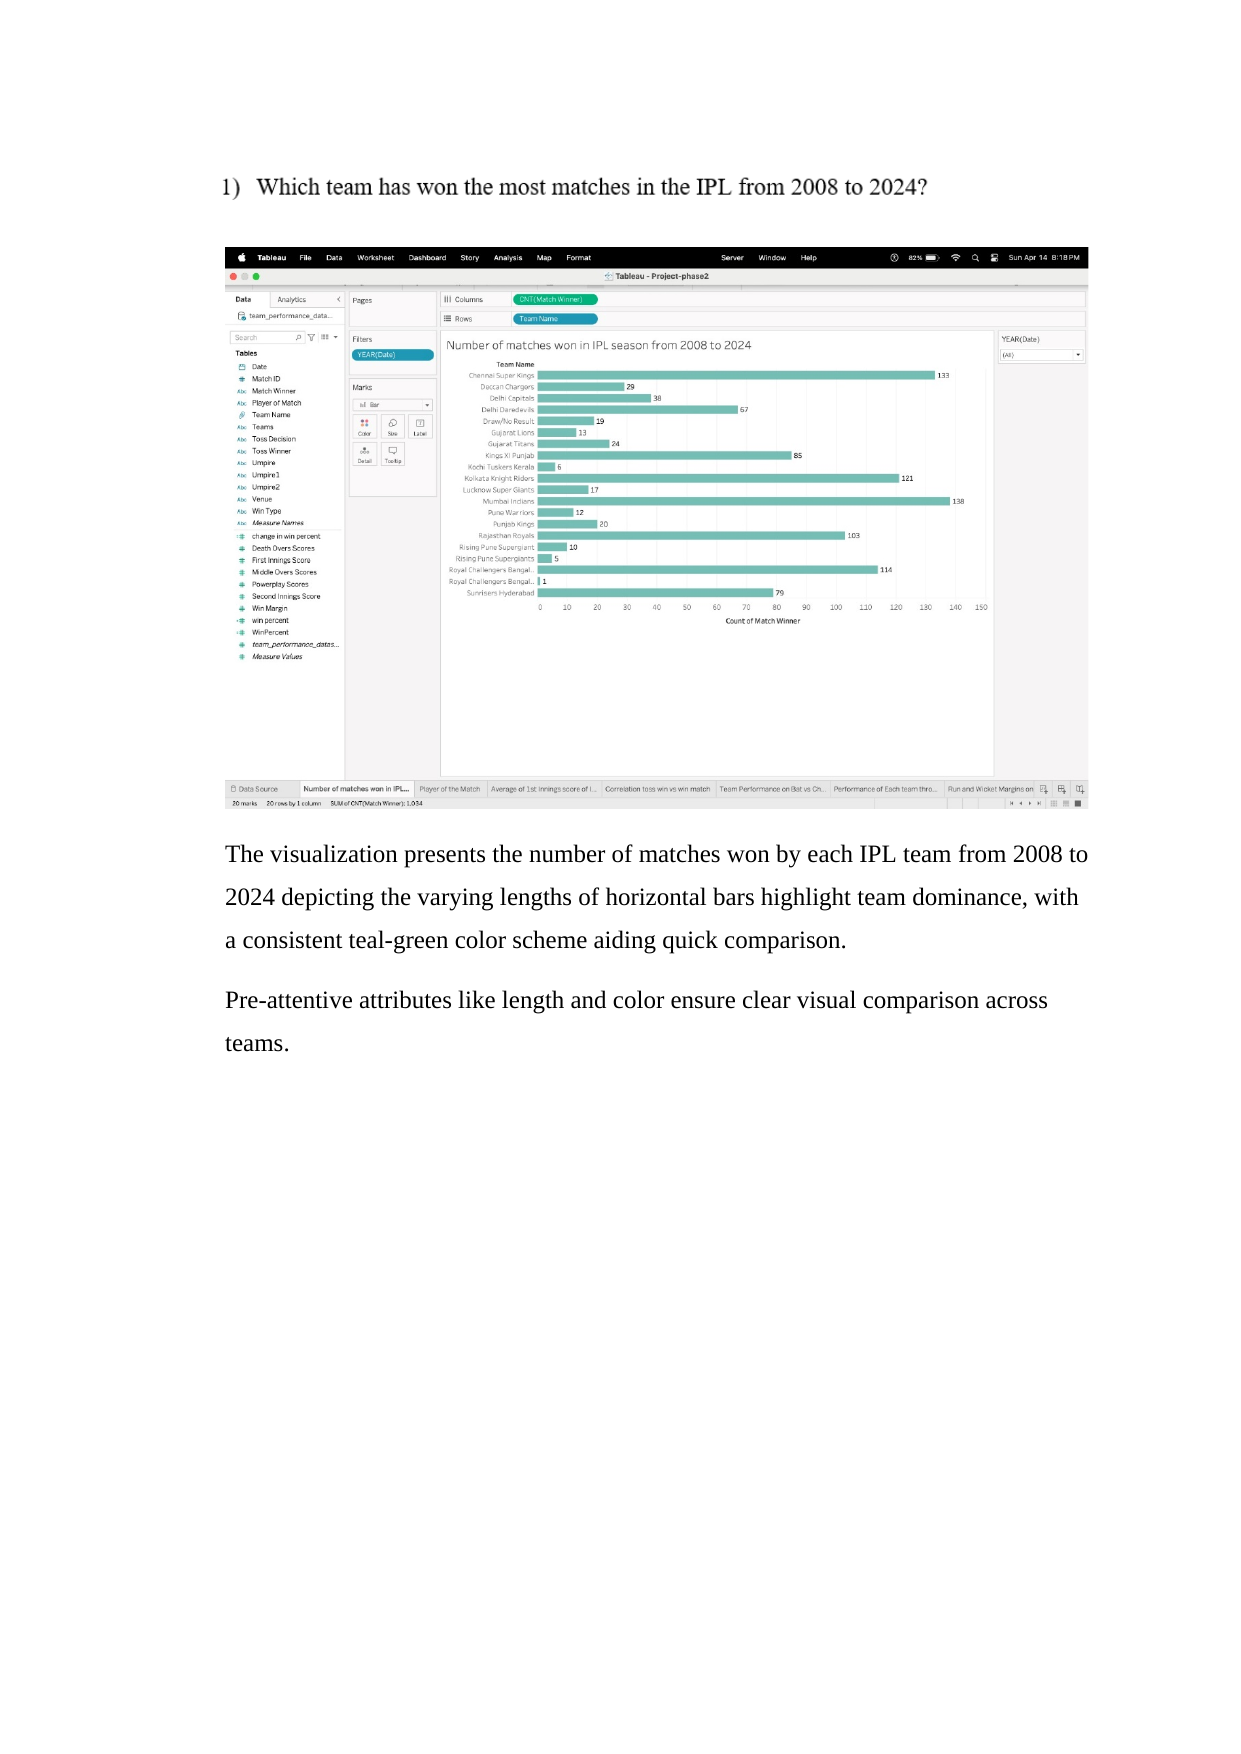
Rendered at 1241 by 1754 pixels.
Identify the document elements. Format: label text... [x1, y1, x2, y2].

text Pre-attentive attributes like length and color ensure clear visual comparison across teams. [225, 985, 1090, 1057]
picture [225, 247, 1089, 809]
text The visualization presents the number of matches won by each IPL team from 2008 to 2024 depicting the varying lengths of horizontal bars highlight team dominance, with a consistent teal-green color scheme aiding quick comparison. [225, 839, 1090, 954]
picture [150, 150, 1070, 217]
